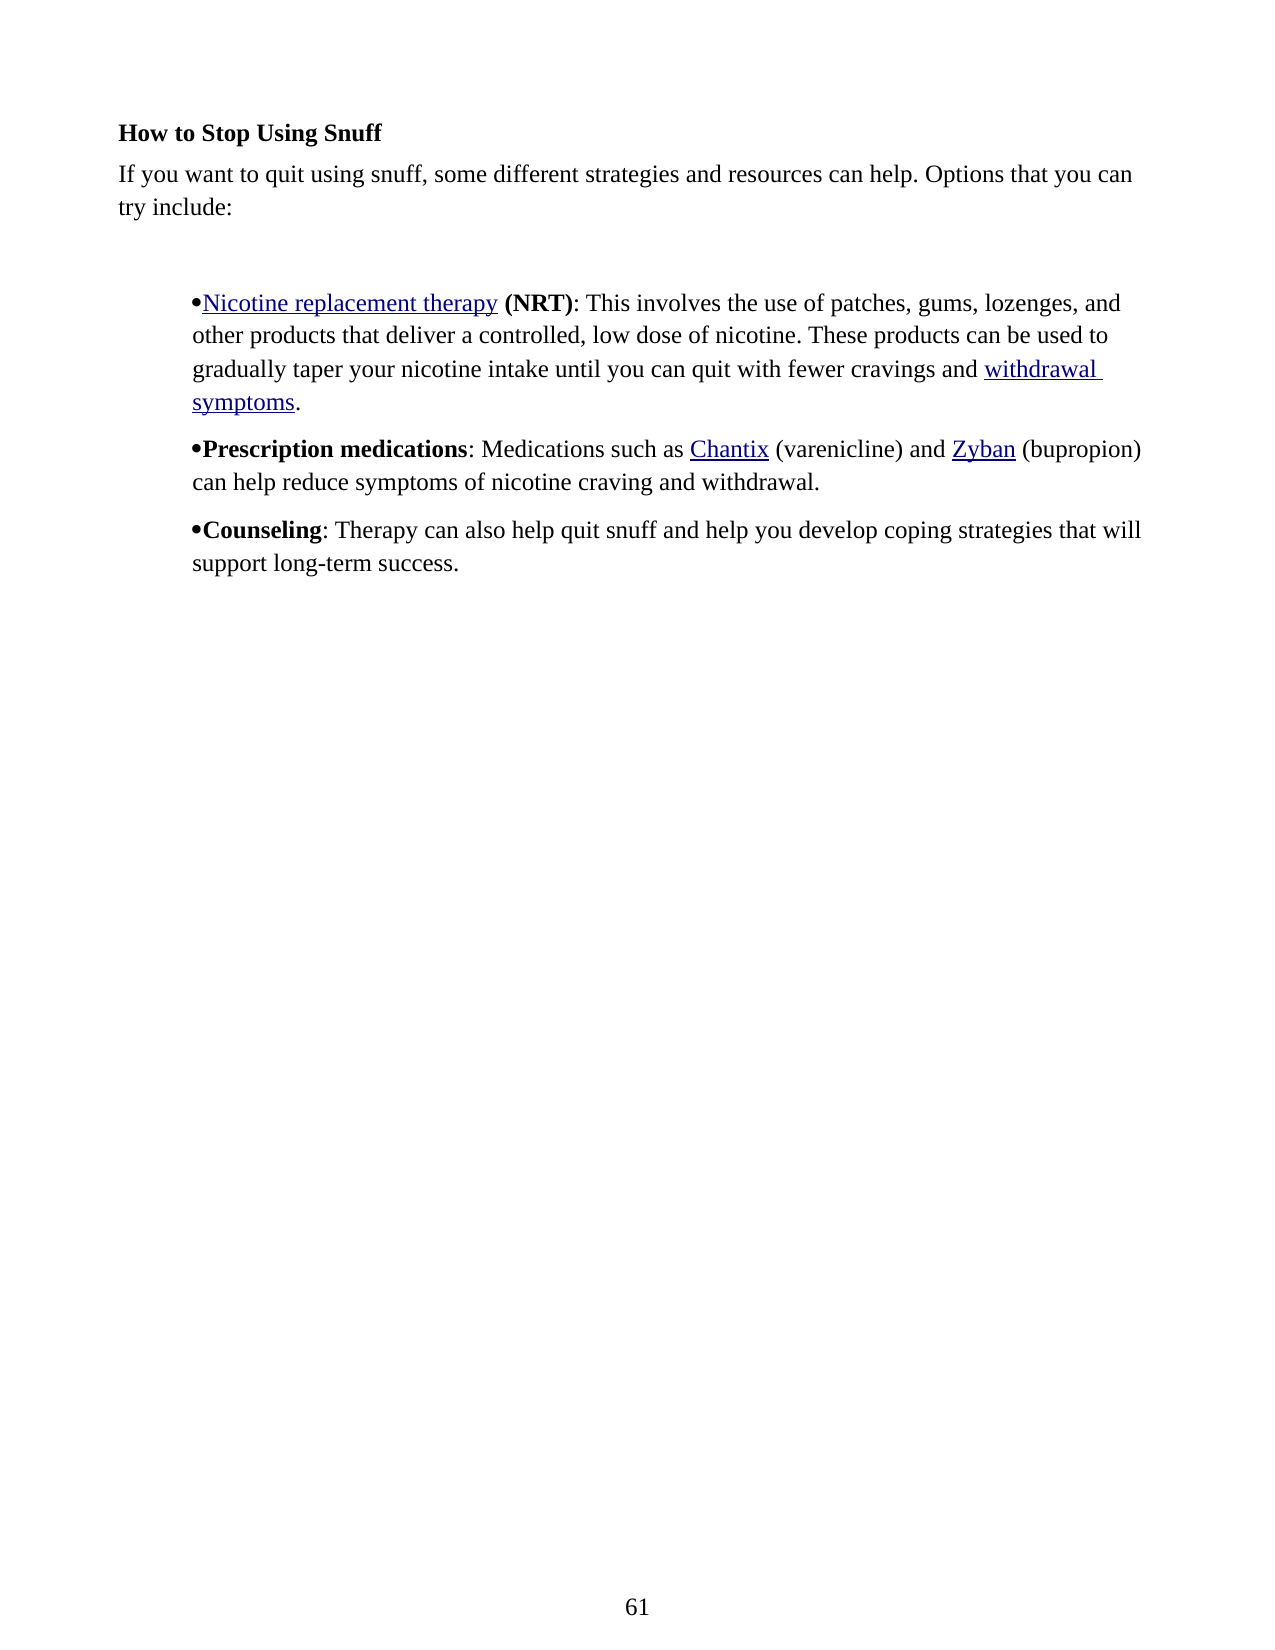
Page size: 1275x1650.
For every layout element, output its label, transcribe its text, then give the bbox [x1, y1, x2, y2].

list Prescription medications: Medications such as Chantix (varenicline) and Zyban (bupropion) can help reduce symptoms of nicotine craving and withdrawal. [192, 434, 1157, 496]
subtitle How to Stop Using Snuff [118, 118, 1157, 147]
text If you want to quit using snuff, some different strategies and resources can help. Options that you can try include: [118, 159, 1157, 221]
list Counseling: Therapy can also help quit snuff and help you develop coping strategies that will support long-term success. [192, 515, 1157, 577]
list Nicotine replacement therapy (NRT): This involves the use of patches, gums, lozenges, and other products that deliver a controlled, low dose of nicotine. These products can be used to gradually taper your nicotine intake until you can quit with fewer cravings and withdrawal symptoms. [192, 288, 1157, 415]
